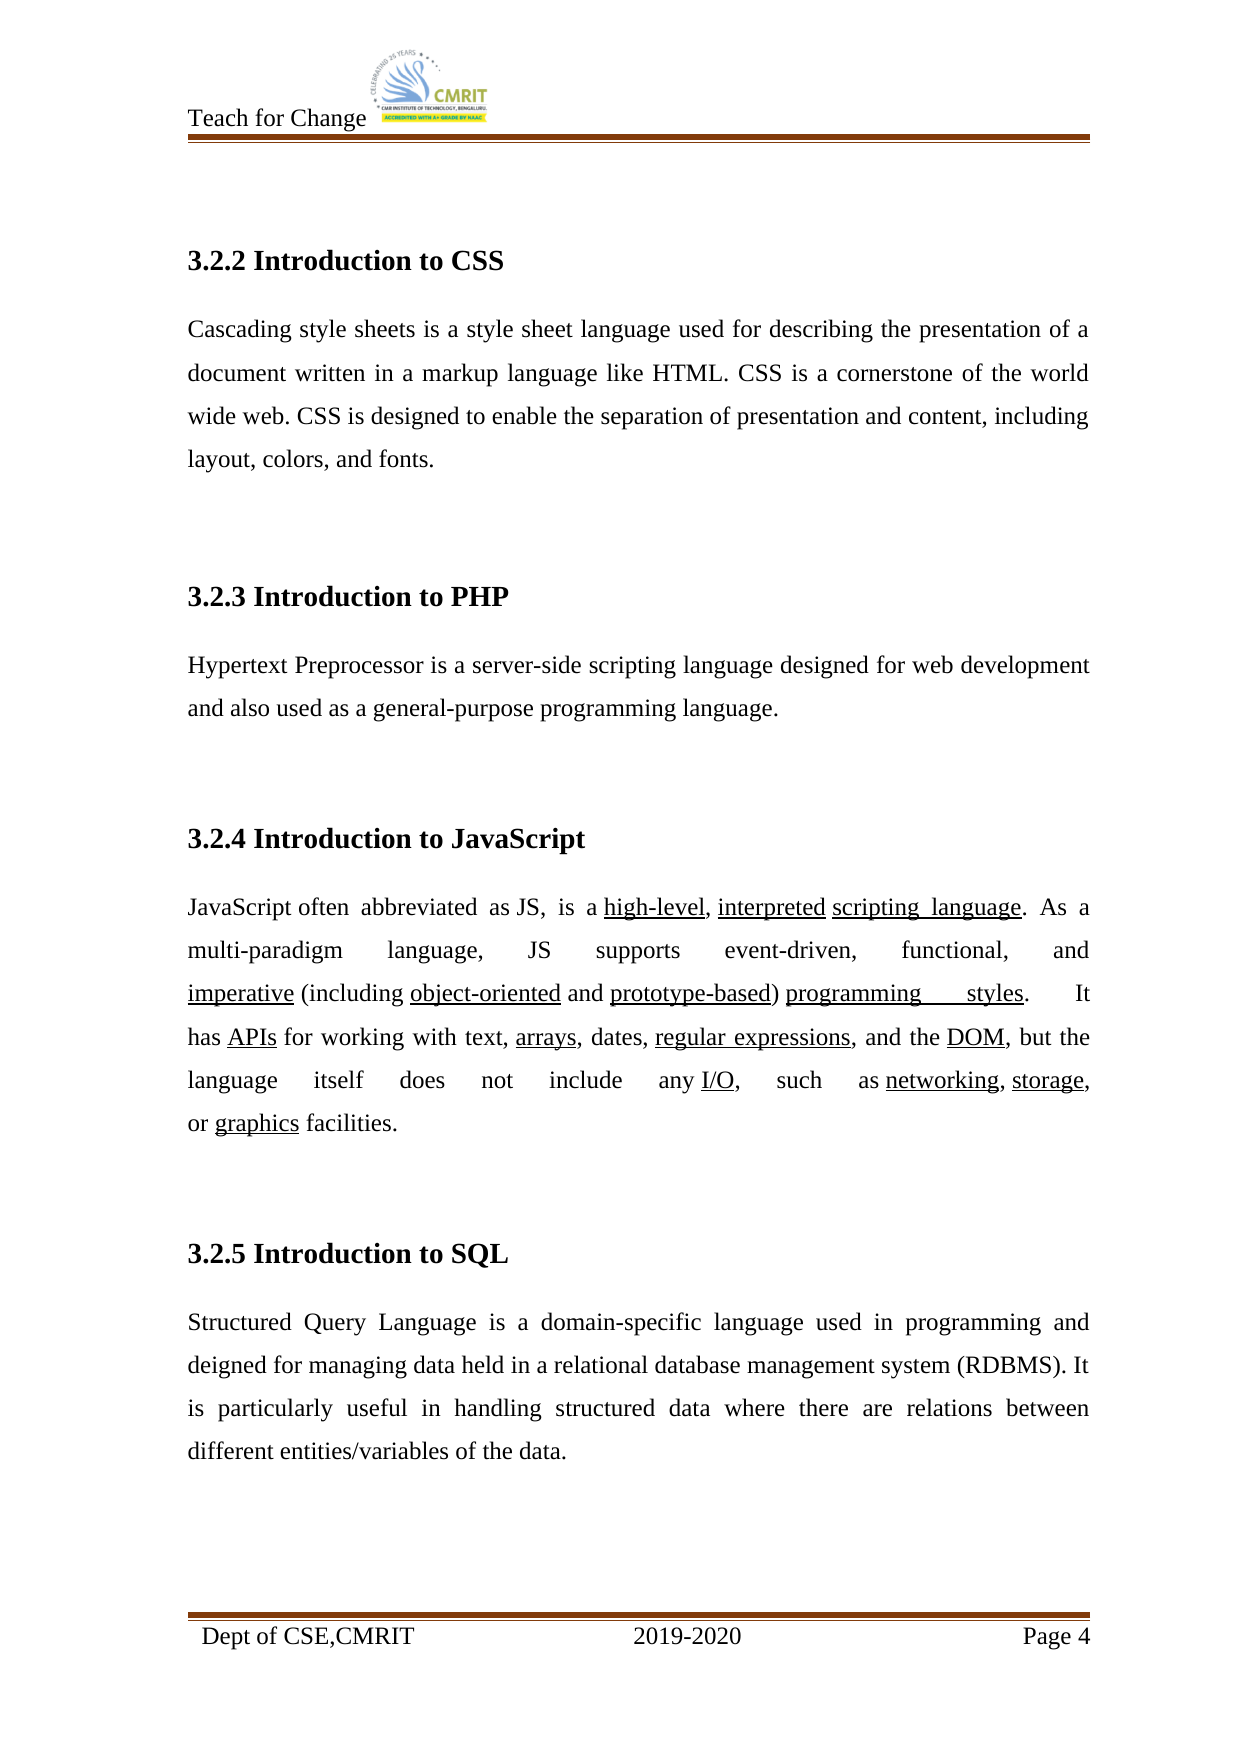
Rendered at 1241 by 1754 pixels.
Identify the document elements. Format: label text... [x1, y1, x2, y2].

text 3.2.3 Introduction to PHP [187, 579, 1090, 612]
text 3.2.2 Introduction to CSS [187, 243, 1090, 277]
text JavaScript often abbreviated as JS, is a high-level, interpreted scripting language. As a multi-paradigm language, JS supports event-driven, functional, and imperative (including object-oriented and prototype-based) programming styles. It has APIs for working with text, arrays, dates, regular expressions, and the DOM, but the language itself does not include any I/O, such as networking, storage, or graphics facilities. [187, 1088, 1090, 1137]
text 3.2.4 Introduction to JavaScript [187, 821, 1090, 855]
text Hypertext Preprocessor is a server-side scripting language designed for web development and also used as a general-purpose programming language. [187, 650, 1090, 722]
text Structured Query Language is a domain-specific language used in programming and deigned for managing data held in a relational database management system (RDBMS). It is particularly useful in handling structured data where there are relations between different entities/variables of the data. [187, 1307, 1090, 1465]
text Cascading style sheets is a style sheet language used for describing the presentation of a document written in a markup language like HTML. CSS is a cornerstone of the world wide web. CSS is designed to enable the separation of presentation and content, including layout, colors, and fonts. [187, 314, 1090, 473]
text 3.2.5 Introduction to SQL [187, 1236, 1090, 1269]
picture [366, 45, 490, 127]
text JavaScript often abbreviated as JS, is a high-level, interpreted scripting language. As a multi-paradigm language, JS supports event-driven, functional, and imperative (including object-oriented and prototype-based) programming styles. It has APIs for working with text, arrays, dates, regular expressions, and the DOM, but the language itself does not include any I/O, such as networking, storage, or graphics facilities. [187, 892, 1090, 1087]
